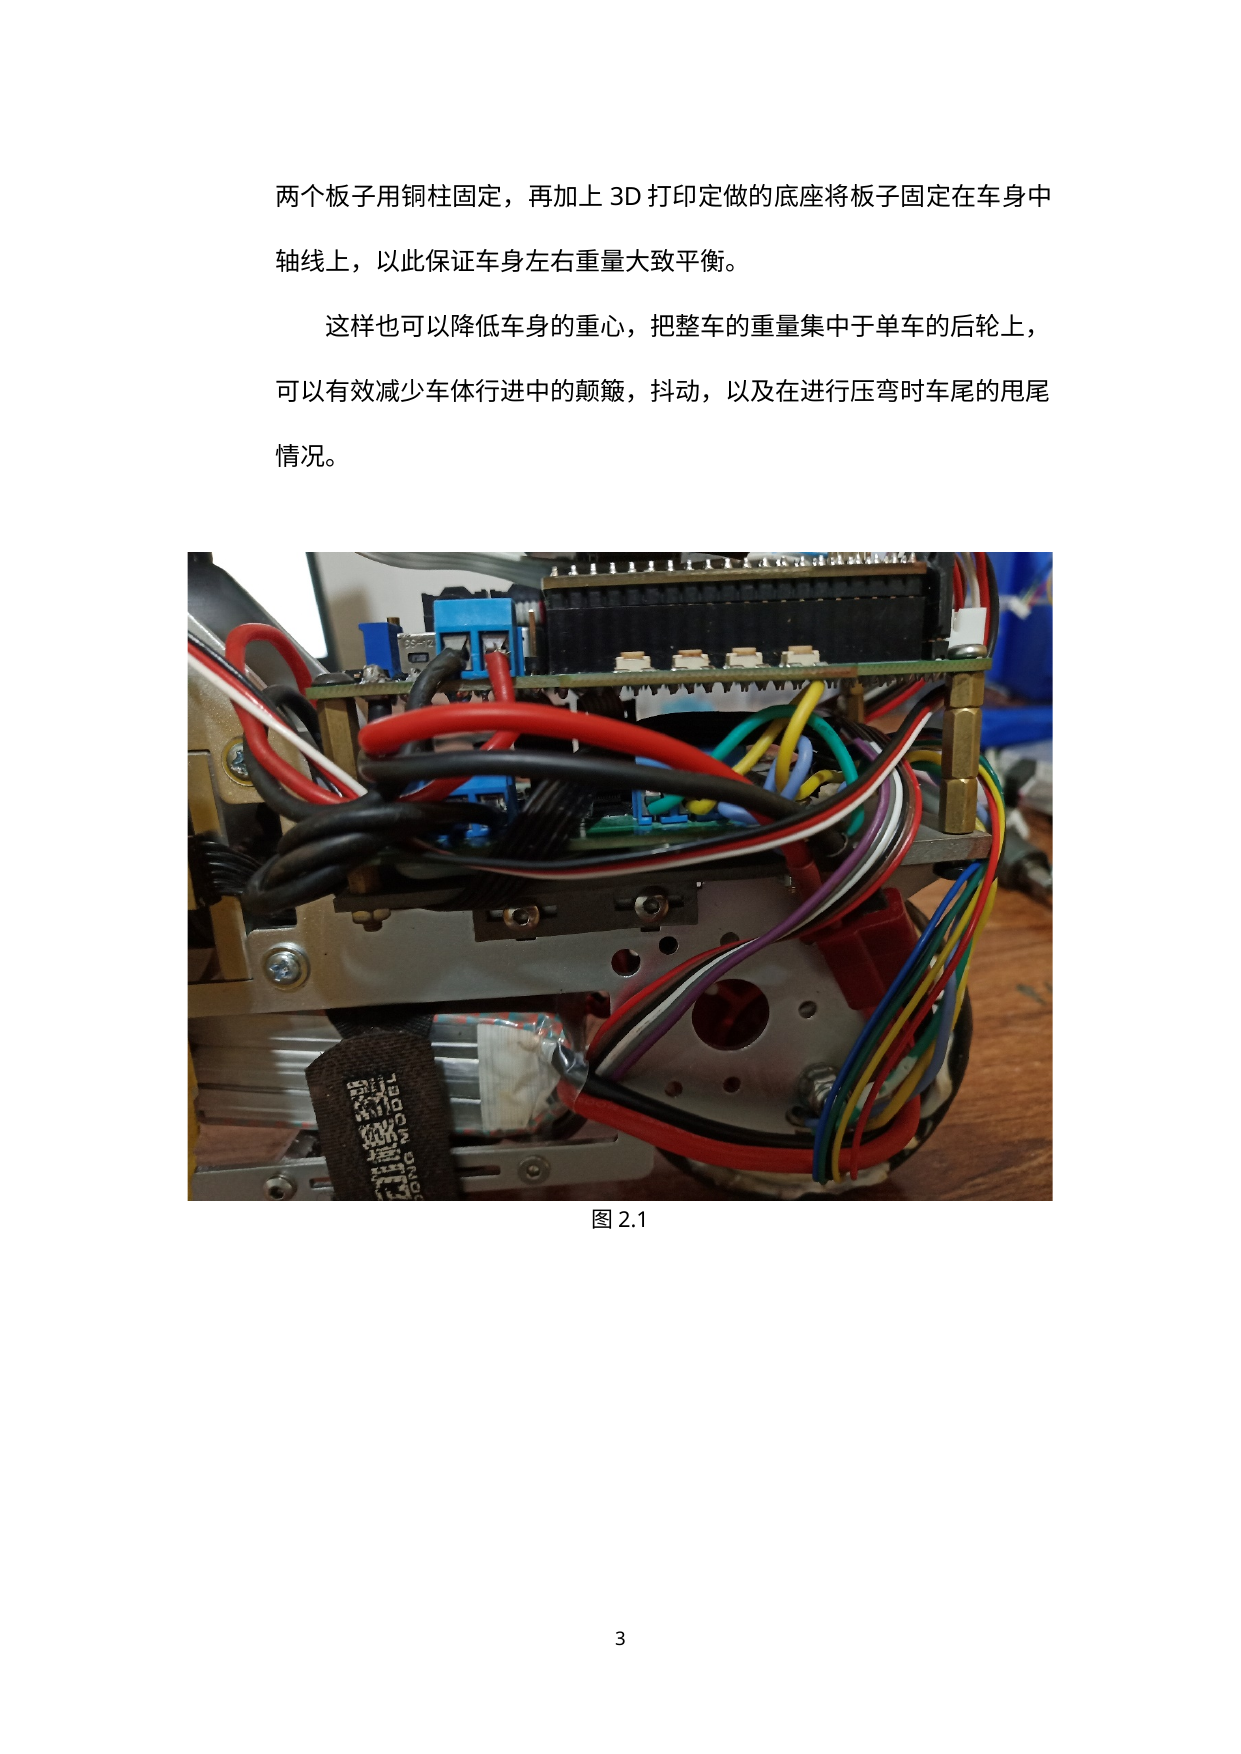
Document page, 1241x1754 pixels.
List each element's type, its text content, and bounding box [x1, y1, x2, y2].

picture [187, 552, 1053, 1201]
list 这样也可以降低车身的重心，把整车的重量集中于单车的后轮上，可以有效减少车体行进中的颠簸，抖动，以及在进行压弯时车尾的甩尾情况。 [275, 292, 1053, 487]
text 图2.1 [187, 1202, 1053, 1234]
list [275, 162, 1053, 292]
